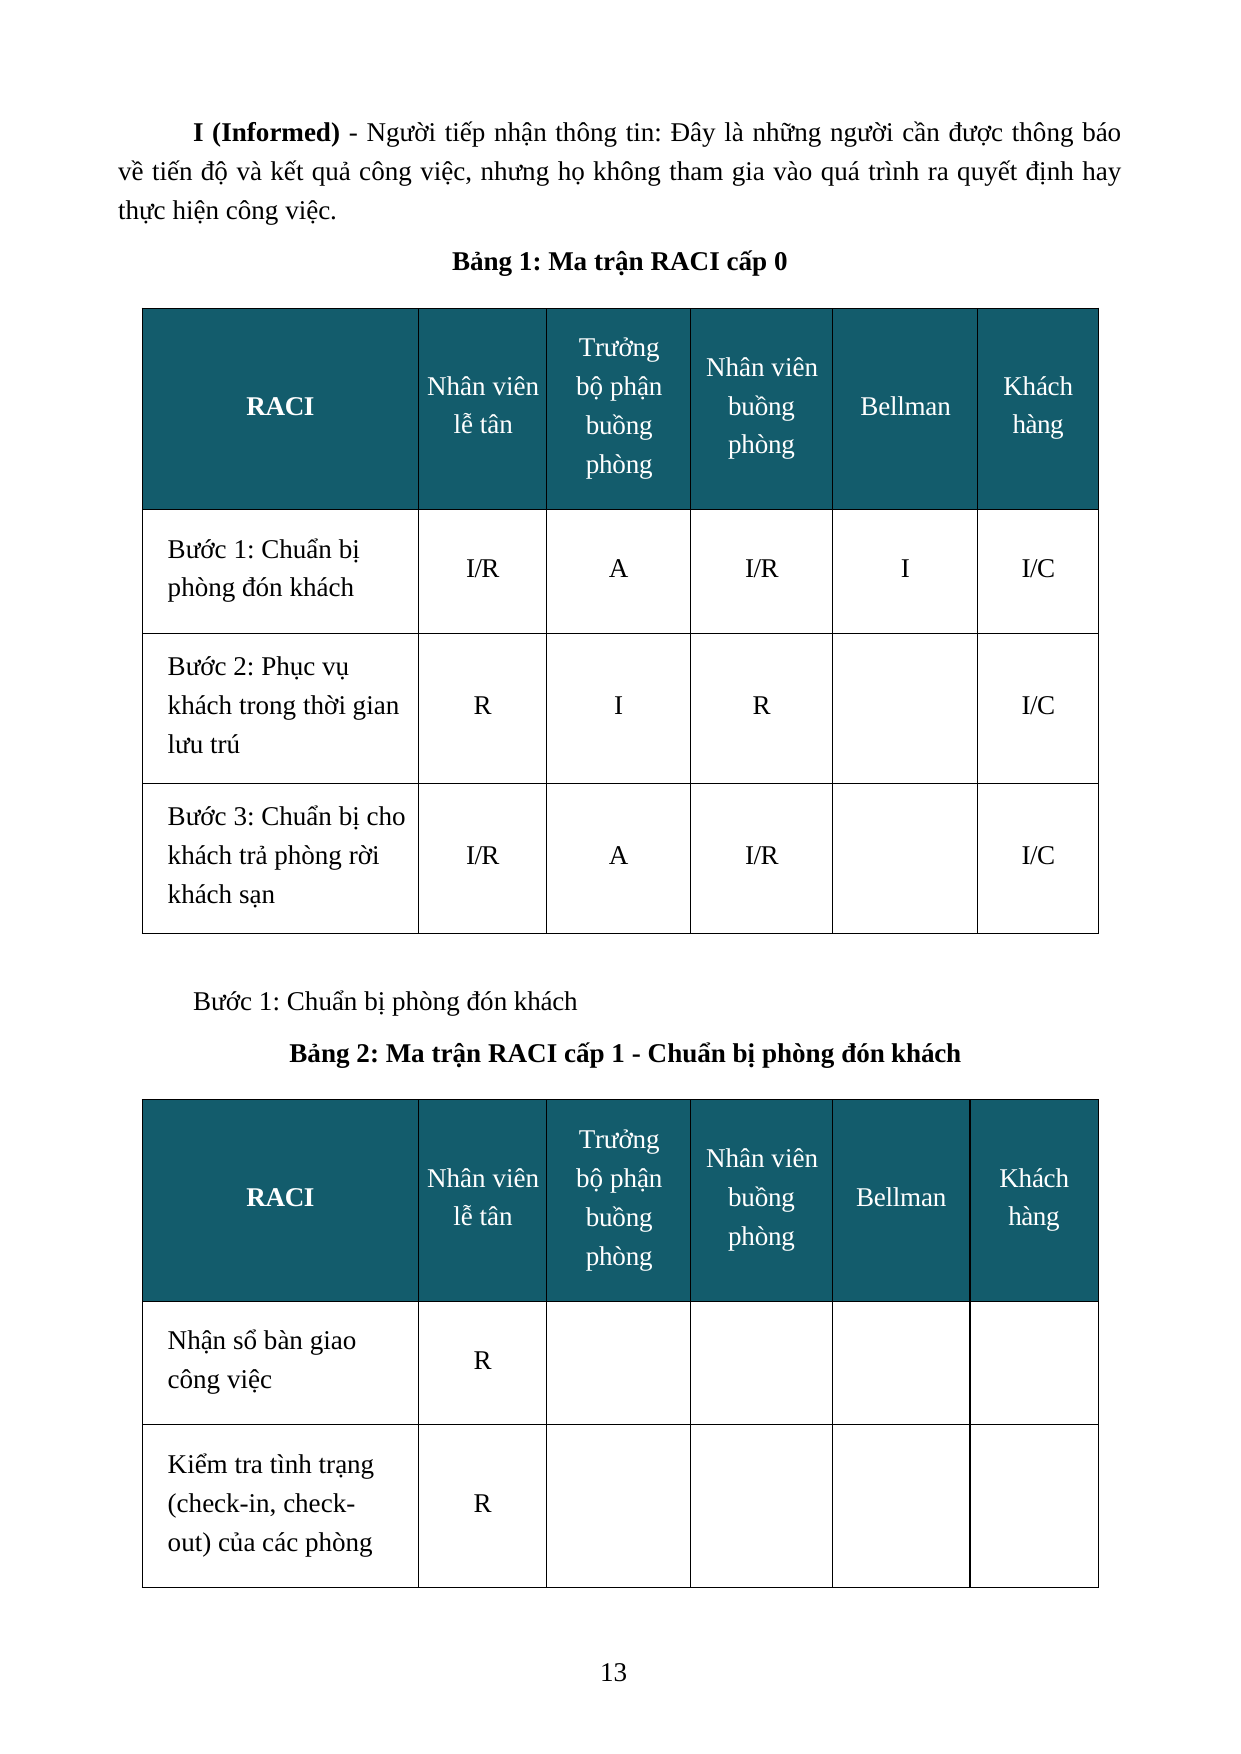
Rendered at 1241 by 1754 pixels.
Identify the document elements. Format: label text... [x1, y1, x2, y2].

table_cell I/C [978, 634, 1098, 783]
table_cell Bước 1: Chuẩn bị phòng đón khách [143, 510, 418, 633]
table_header Nhân viên lễ tân [419, 309, 546, 509]
table_cell [691, 1302, 832, 1424]
table_header Khách hàng [971, 1100, 1098, 1301]
table_header Bellman [833, 1100, 969, 1301]
table_header Nhân viên buồng phòng [691, 1100, 832, 1301]
table_header RACI [143, 1100, 418, 1301]
table_cell [833, 784, 977, 933]
table_cell I/R [419, 510, 546, 633]
table_cell Nhận sổ bàn giao công việc [143, 1302, 418, 1424]
table_cell [971, 1302, 1098, 1424]
table_header Bellman [833, 309, 977, 509]
table_cell I/R [419, 784, 546, 933]
table_cell [547, 1302, 690, 1424]
table_cell R [419, 1425, 546, 1587]
table_header Nhân viên lễ tân [419, 1100, 546, 1301]
subtitle Bảng 2: Ma trận RACI cấp 1 - Chuẩn bị phòng đón khách [99, 1037, 1152, 1068]
table_cell [833, 1425, 969, 1587]
table_cell A [547, 510, 690, 633]
subtitle Bảng 1: Ma trận RACI cấp 0 [88, 245, 1152, 276]
table_cell R [419, 1302, 546, 1424]
table_cell [547, 1425, 690, 1587]
table_cell [691, 1425, 832, 1587]
table_cell R [419, 634, 546, 783]
table_cell I/C [978, 510, 1098, 633]
text Bước 1: Chuẩn bị phòng đón khách [193, 986, 1152, 1017]
table_cell I/C [978, 784, 1098, 933]
table_cell [971, 1425, 1098, 1587]
table_cell A [547, 784, 690, 933]
table_header Trưởng bộ phận buồng phòng [547, 309, 690, 509]
table_header Trưởng bộ phận buồng phòng [547, 1100, 690, 1301]
text I (Informed) - Người tiếp nhận thông tin: Đây là những người cần được thông báo về tiến độ và kết quả công việc, nhưng họ không tham gia vào quá trình ra quyết định hay thực hiện công việc. [118, 116, 1122, 225]
table_header Nhân viên buồng phòng [691, 309, 832, 509]
table_cell Bước 3: Chuẩn bị cho khách trả phòng rời khách sạn [143, 784, 418, 933]
table_cell I [547, 634, 690, 783]
table_header RACI [143, 309, 418, 509]
table_cell I/R [691, 510, 832, 633]
table_header Khách hàng [978, 309, 1098, 509]
table_cell [833, 634, 977, 783]
table_cell Bước 2: Phục vụ khách trong thời gian lưu trú [143, 634, 418, 783]
table_cell R [691, 634, 832, 783]
table_cell I/R [691, 784, 832, 933]
table_cell [833, 1302, 969, 1424]
table_cell Kiểm tra tình trạng (check-in, check-out) của các phòng [143, 1425, 418, 1587]
table_cell I [833, 510, 977, 633]
